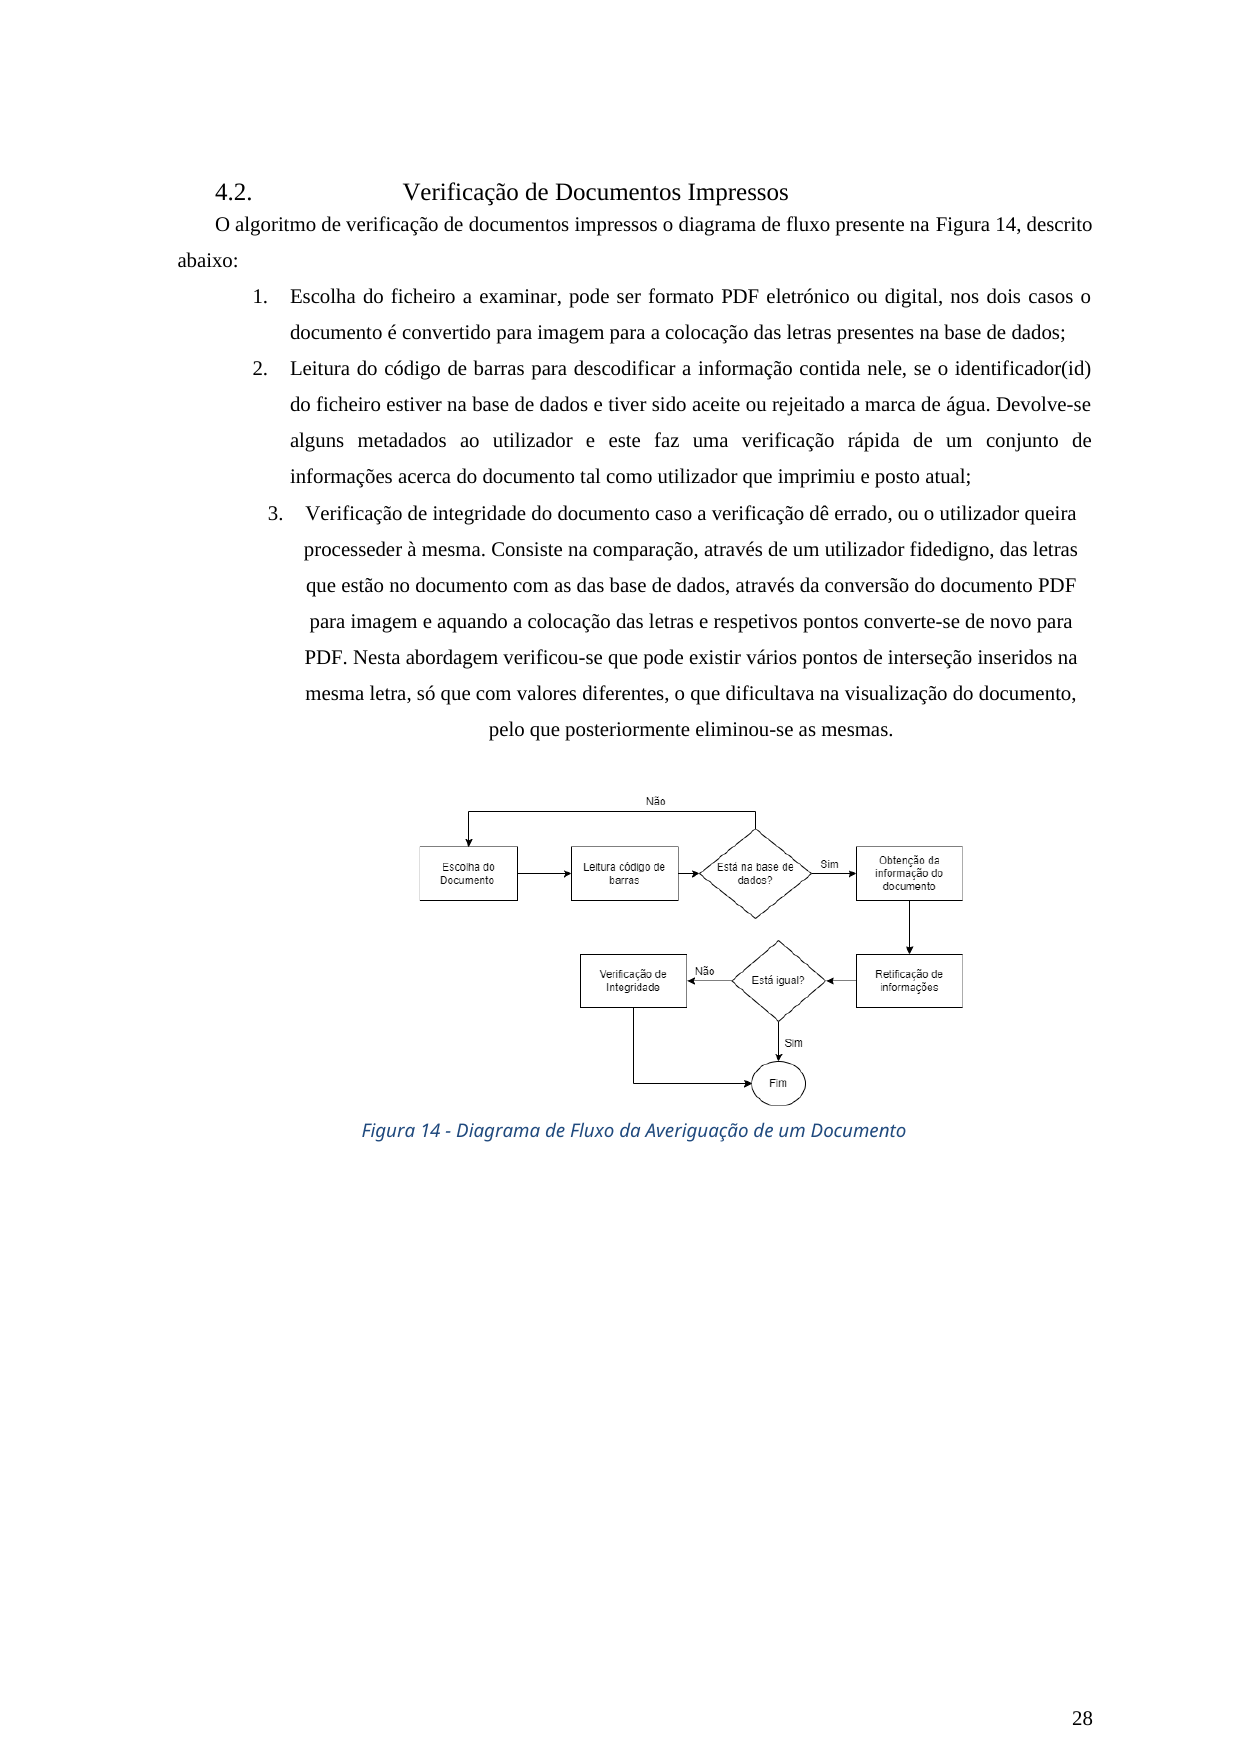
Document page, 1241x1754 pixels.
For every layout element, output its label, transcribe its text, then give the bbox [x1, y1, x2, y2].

text O algoritmo de verificação de documentos impressos o diagrama de fluxo presente na Figura 14, descrito abaixo: [177, 212, 1092, 272]
text Figura 14 - Diagrama de Fluxo da Averiguação de um Documento [177, 1117, 1092, 1143]
list Escolha do ficheiro a examinar, pode ser formato PDF eletrónico ou digital, nos dois casos o documento é convertido para imagem para a colocação das letras presentes na base de dados; [252, 284, 1092, 344]
list Leitura do código de barras para descodificar a informação contida nele, se o identificador(id) do ficheiro estiver na base de dados e tiver sido aceite ou rejeitado a marca de água. Devolve-se alguns metadados ao utilizador e este faz uma verificação rápida de um conjunto de informações acerca do documento tal como utilizador que imprimiu e posto atual; [252, 356, 1092, 488]
list Verificação de integridade do documento caso a verificação dê errado, ou o utilizador queira processeder à mesma. Consiste na comparação, através de um utilizador fidedigno, das letras que estão no documento com as das base de dados, através da conversão do documento PDF para imagem e aquando a colocação das letras e respetivos pontos converte-se de novo para PDF. Nesta abordagem verificou-se que pode existir vários pontos de interseção inseridos na mesma letra, só que com valores diferentes, o que dificultava na visualização do documento, pelo que posteriormente eliminou-se as mesmas. [252, 501, 1092, 741]
picture [419, 788, 963, 1106]
subtitle Verificação de Documentos Impressos [215, 177, 1092, 206]
